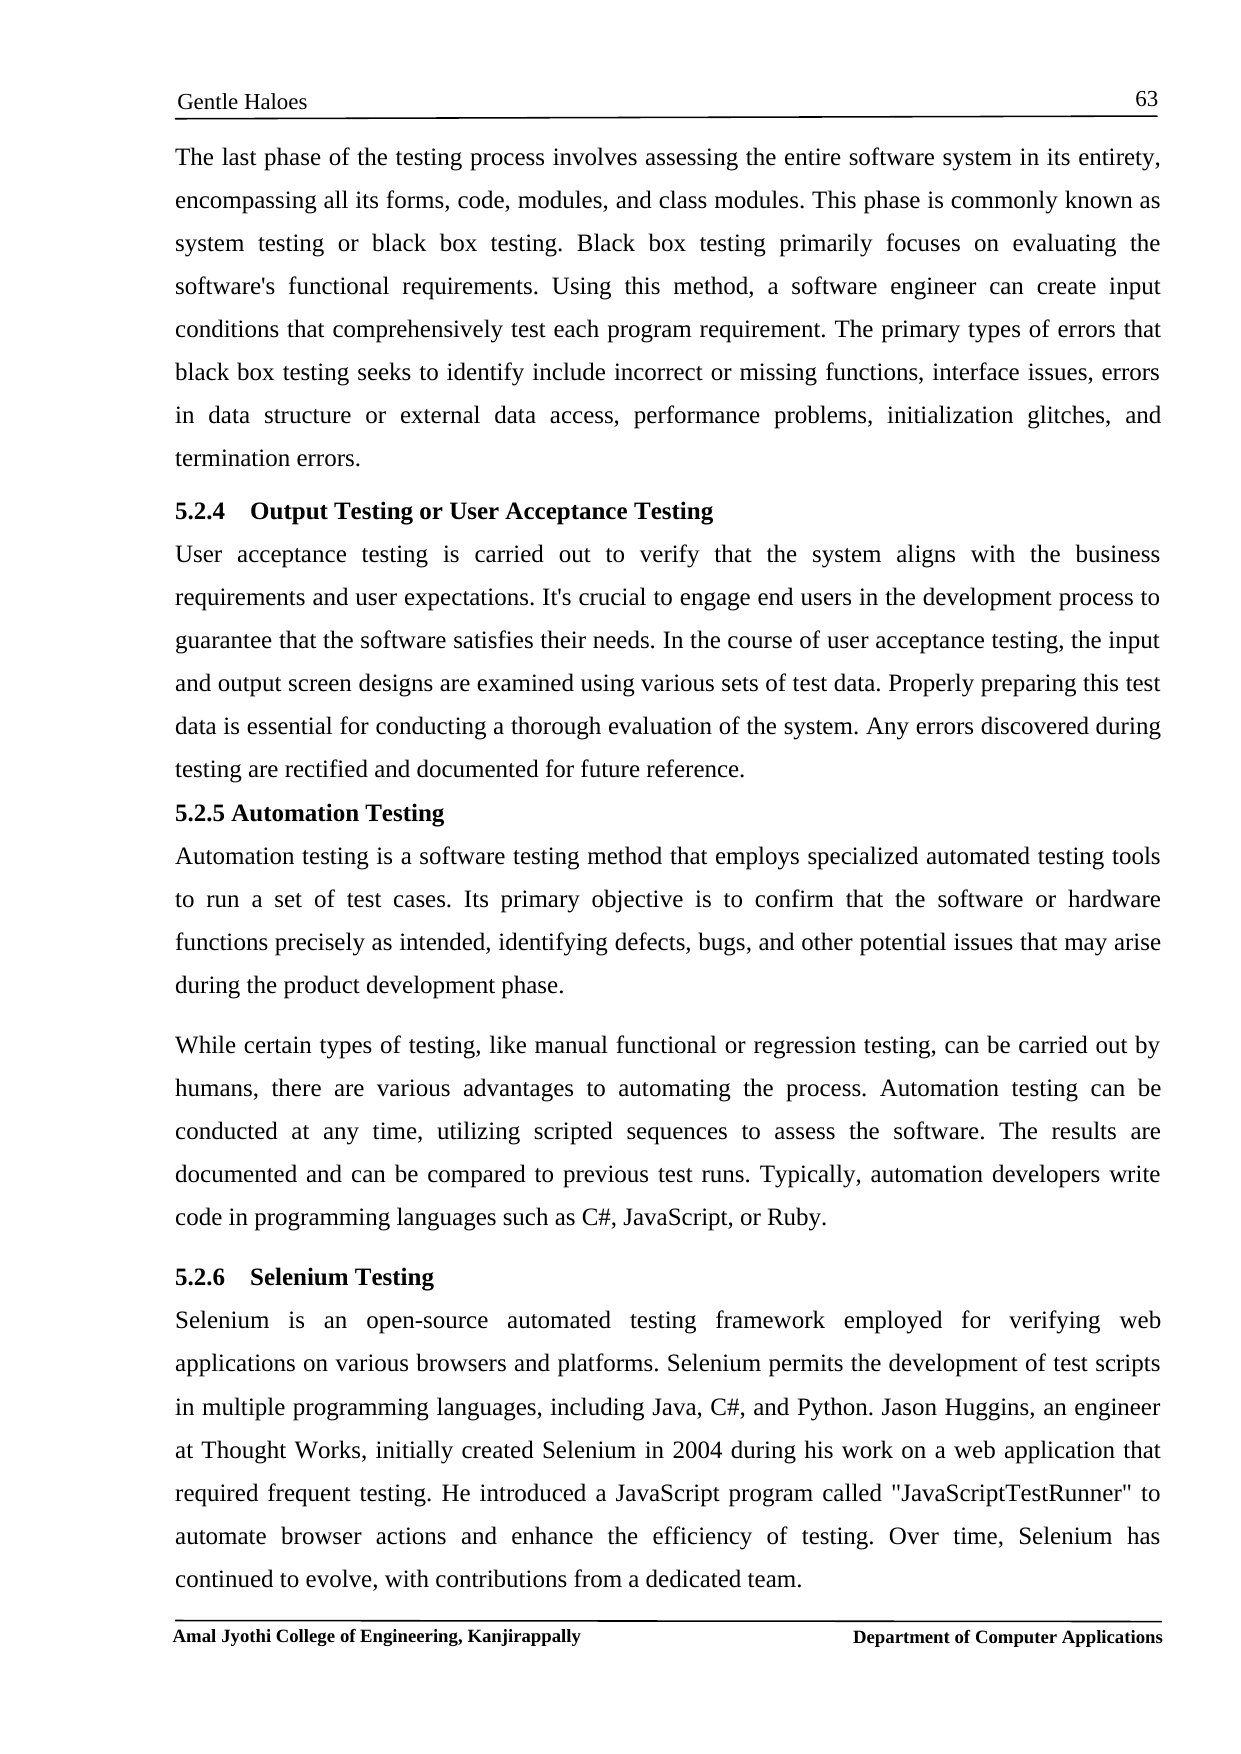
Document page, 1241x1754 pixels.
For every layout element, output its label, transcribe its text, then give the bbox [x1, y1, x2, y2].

text Selenium is an open-source automated testing framework employed for verifying web applications on various browsers and platforms. Selenium permits the development of test scripts in multiple programming languages, including Java, C#, and Python. Jason Huggins, an engineer at Thought Works, initially created Selenium in 2004 during his work on a web application that required frequent testing. He introduced a JavaScript program called "JavaScriptTestRunner" to automate browser actions and enhance the efficiency of testing. Over time, Selenium has continued to evolve, with contributions from a dedicated team. [175, 1305, 1162, 1593]
list Selenium Testing [175, 1262, 1159, 1291]
text Automation testing is a software testing method that employs specialized automated testing tools to run a set of test cases. Its primary objective is to confirm that the software or hardware functions precisely as intended, identifying defects, bugs, and other potential issues that may arise during the product development phase. [175, 841, 1162, 999]
text User acceptance testing is carried out to verify that the system aligns with the business requirements and user expectations. It's crucial to engage end users in the development process to guarantee that the software satisfies their needs. In the course of user acceptance testing, the input and output screen designs are examined using various sets of test data. Properly preparing this test data is essential for conducting a thorough evaluation of the system. Any errors discovered during testing are rectified and documented for future reference. [175, 539, 1162, 783]
text The last phase of the testing process involves assessing the entire software system in its entirety, encompassing all its forms, code, modules, and class modules. This phase is commonly known as system testing or black box testing. Black box testing primarily focuses on evaluating the software's functional requirements. Using this method, a software engineer can create input conditions that comprehensively test each program requirement. The primary types of errors that black box testing seeks to identify include incorrect or missing functions, interface issues, errors in data structure or external data access, performance problems, initialization glitches, and termination errors. [175, 142, 1162, 472]
list Automation Testing [175, 798, 1162, 826]
subtitle Output Testing or User Acceptance Testing [175, 496, 1159, 524]
text While certain types of testing, like manual functional or regression testing, can be carried out by humans, there are various advantages to automating the process. Automation testing can be conducted at any time, utilizing scripted sequences to assess the software. The results are documented and can be compared to previous test runs. Typically, automation developers write code in programming languages such as C#, JavaScript, or Ruby. [175, 1030, 1162, 1231]
